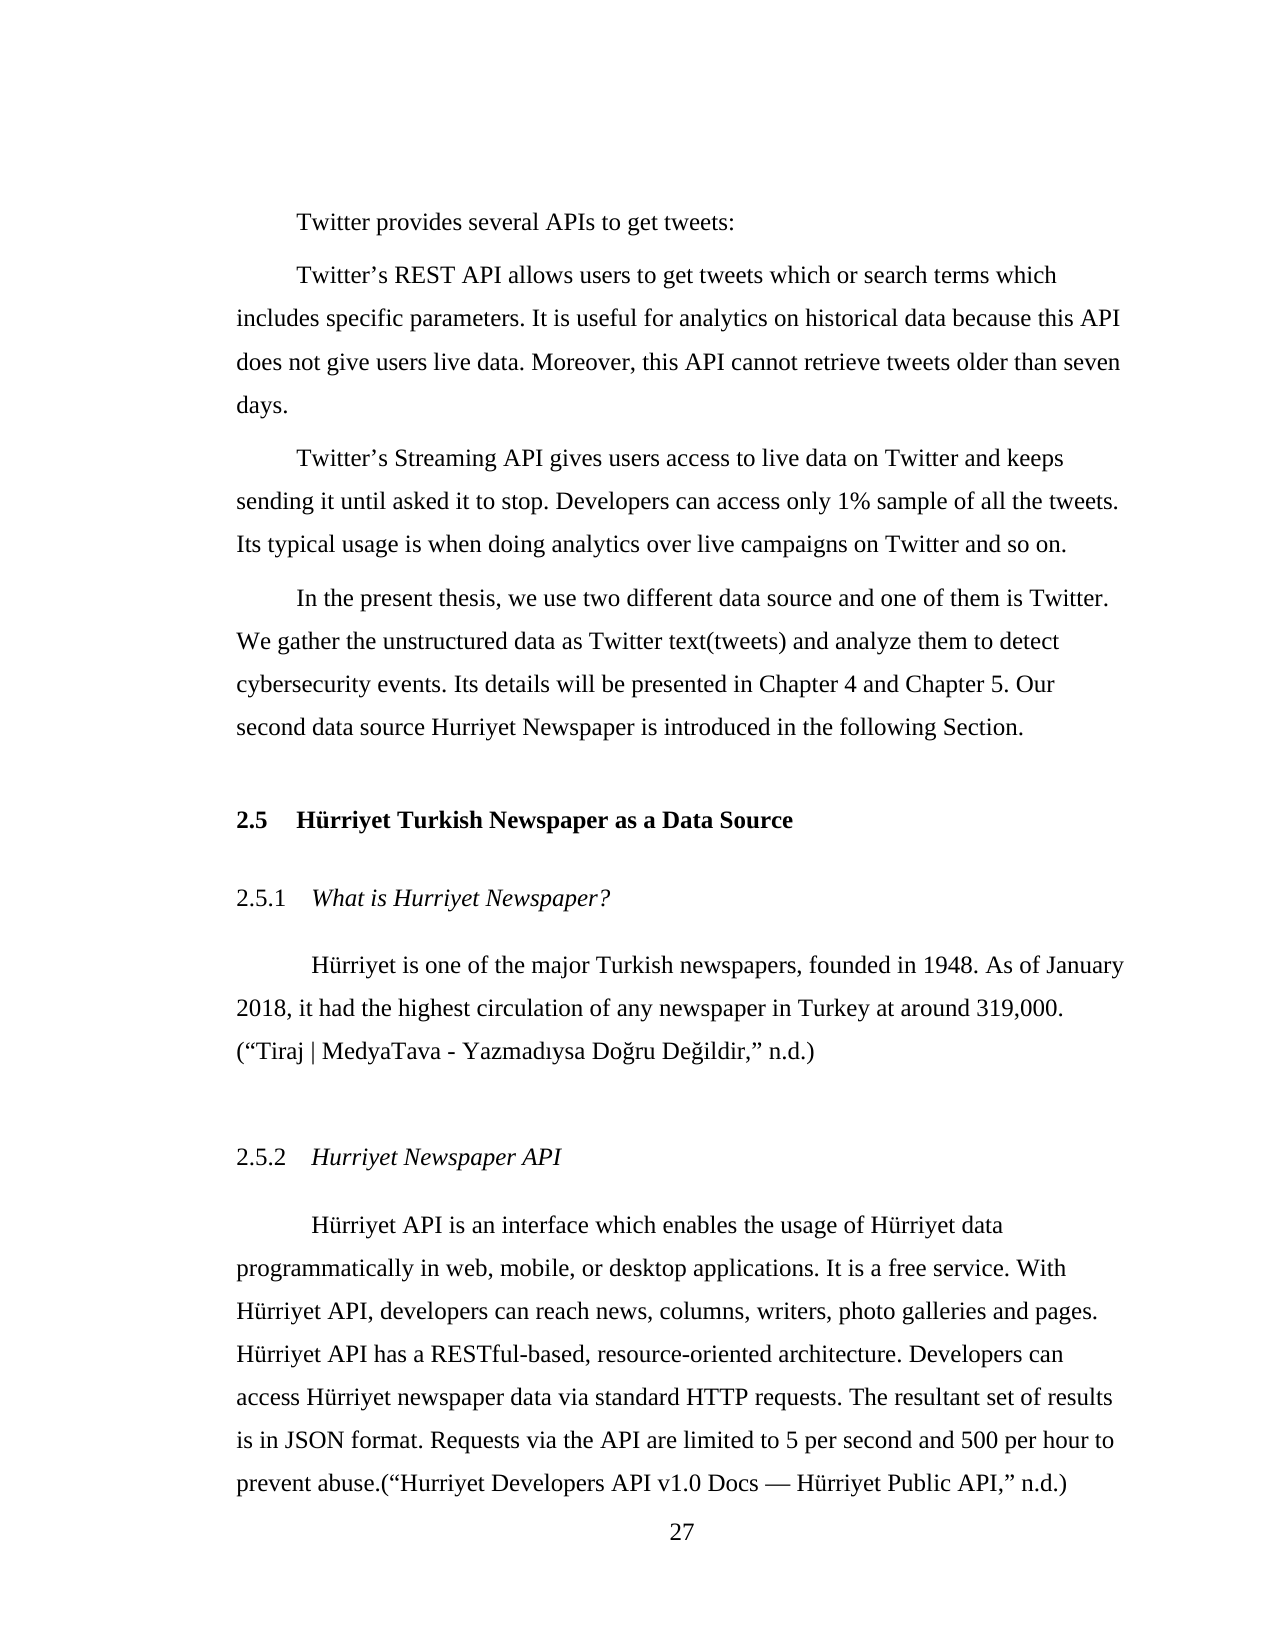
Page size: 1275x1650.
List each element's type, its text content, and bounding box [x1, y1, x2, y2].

text In the present thesis, we use two different data source and one of them is Twitter. We gather the unstructured data as Twitter text(tweets) and analyze them to detect cybersecurity events. Its details will be presented in Chapter 4 and Chapter 5. Our second data source Hurriyet Newspaper is introduced in the following Section. [236, 583, 1127, 741]
text Twitter provides several APIs to get tweets: [236, 207, 1127, 236]
text Twitter’s Streaming API gives users access to live data on Twitter and keeps sending it until asked it to stop. Developers can access only 1% sample of all the tweets. Its typical usage is when doing analytics over live campaigns on Twitter and so on. [236, 443, 1127, 558]
text Hürriyet API is an interface which enables the usage of Hürriyet data programmatically in web, mobile, or desktop applications. It is a free service. With Hürriyet API, developers can reach news, columns, writers, photo galleries and pages. Hürriyet API has a RESTful-based, resource-oriented architecture. Developers can access Hürriyet newspaper data via standard HTTP requests. The resultant set of results is in JSON format. Requests via the API are limited to 5 per second and 500 per hour to prevent abuse.(“Hurriyet Developers API v1.0 Docs — Hürriyet Public API,” n.d.) [236, 1210, 1127, 1497]
subtitle What is Hurriyet Newspaper? [236, 886, 1127, 911]
text Hürriyet is one of the major Turkish newspapers, founded in 1948. As of January 2018, it had the highest circulation of any newspaper in Turkey at around 319,000.(“Tiraj | MedyaTava - Yazmadıysa Doğru Değildir,” n.d.) [236, 950, 1127, 1065]
text Twitter’s REST API allows users to get tweets which or search terms which includes specific parameters. It is useful for analytics on historical data because this API does not give users live data. Moreover, this API cannot retrieve tweets older than seven days. [236, 260, 1127, 418]
subtitle Hurriyet Newspaper API [236, 1146, 1127, 1171]
subtitle Hürriyet Turkish Newspaper as a Data Source [236, 806, 1127, 834]
